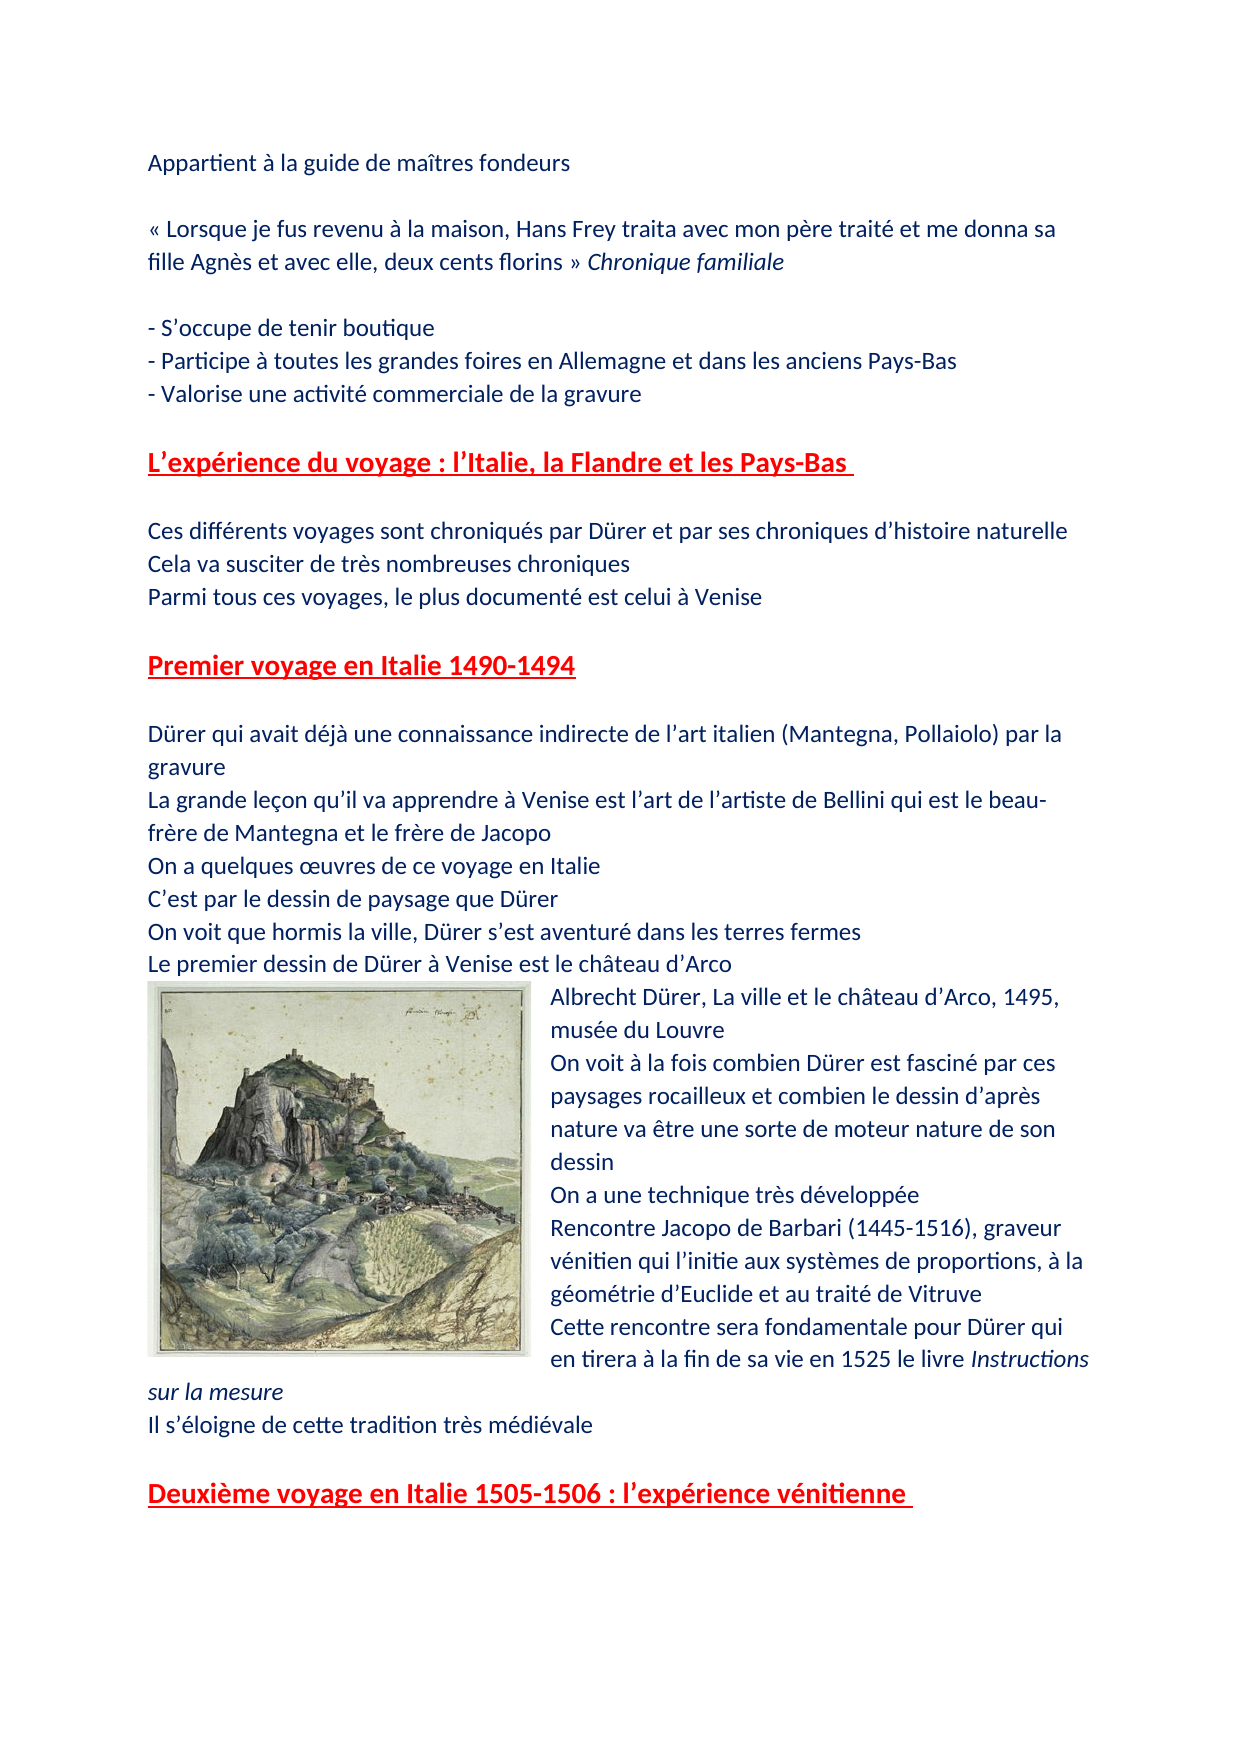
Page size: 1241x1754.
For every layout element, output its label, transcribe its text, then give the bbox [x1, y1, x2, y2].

text Albrecht Dürer, La ville et le château d’Arco, 1495, musée du Louvre [531, 982, 1093, 1045]
text « Lorsque je fus revenu à la maison, Hans Frey traita avec mon père traité et me donna sa fille Agnès et avec elle, deux cents florins » Chronique familiale [148, 213, 1093, 277]
text Cette rencontre sera fondamentale pour Dürer qui en tirera à la fin de sa vie en 1525 le livre Instructions sur la mesure [148, 1311, 1093, 1407]
text Appartient à la guide de maîtres fondeurs [148, 148, 1093, 178]
text Cela va susciter de très nombreuses chroniques [148, 548, 1093, 579]
text Dürer qui avait déjà une connaissance indirecte de l’art italien (Mantegna, Pollaiolo) par la gravure [148, 718, 1093, 782]
text On a quelques œuvres de ce voyage en Italie [148, 850, 1093, 880]
text - S’occupe de tenir boutique [148, 312, 1093, 343]
text - Participe à toutes les grandes foires en Allemagne et dans les anciens Pays-Bas [148, 345, 1093, 376]
text Deuxième voyage en Italie 1505-1506 : l’expérience vénitienne [148, 1475, 1093, 1511]
text La grande leçon qu’il va apprendre à Venise est l’art de l’artiste de Bellini qui est le beau-frère de Mantegna et le frère de Jacopo [148, 784, 1093, 847]
text On voit à la fois combien Dürer est fasciné par ces paysages rocailleux et combien le dessin d’après nature va être une sorte de moteur nature de son dessin [531, 1047, 1093, 1177]
text Le premier dessin de Dürer à Venise est le château d’Arco [148, 949, 1093, 979]
text C’est par le dessin de paysage que Dürer [148, 883, 1093, 913]
text L’expérience du voyage : l’Italie, la Flandre et les Pays-Bas [148, 444, 1093, 479]
text Rencontre Jacopo de Barbari (1445-1516), graveur vénitien qui l’initie aux systèmes de proportions, à la géométrie d’Euclide et au traité de Vitruve [531, 1212, 1093, 1308]
text - Valorise une activité commerciale de la gravure [148, 378, 1093, 408]
text On a une technique très développée [531, 1179, 1093, 1209]
text Premier voyage en Italie 1490-1494 [148, 647, 1093, 682]
text Il s’éloigne de cette tradition très médiévale [148, 1409, 1093, 1440]
text Ces différents voyages sont chroniqués par Dürer et par ses chroniques d’histoire naturelle [148, 515, 1093, 546]
picture [146, 981, 531, 1357]
text Parmi tous ces voyages, le plus documenté est celui à Venise [148, 581, 1093, 612]
text On voit que hormis la ville, Dürer s’est aventuré dans les terres fermes [148, 916, 1093, 946]
